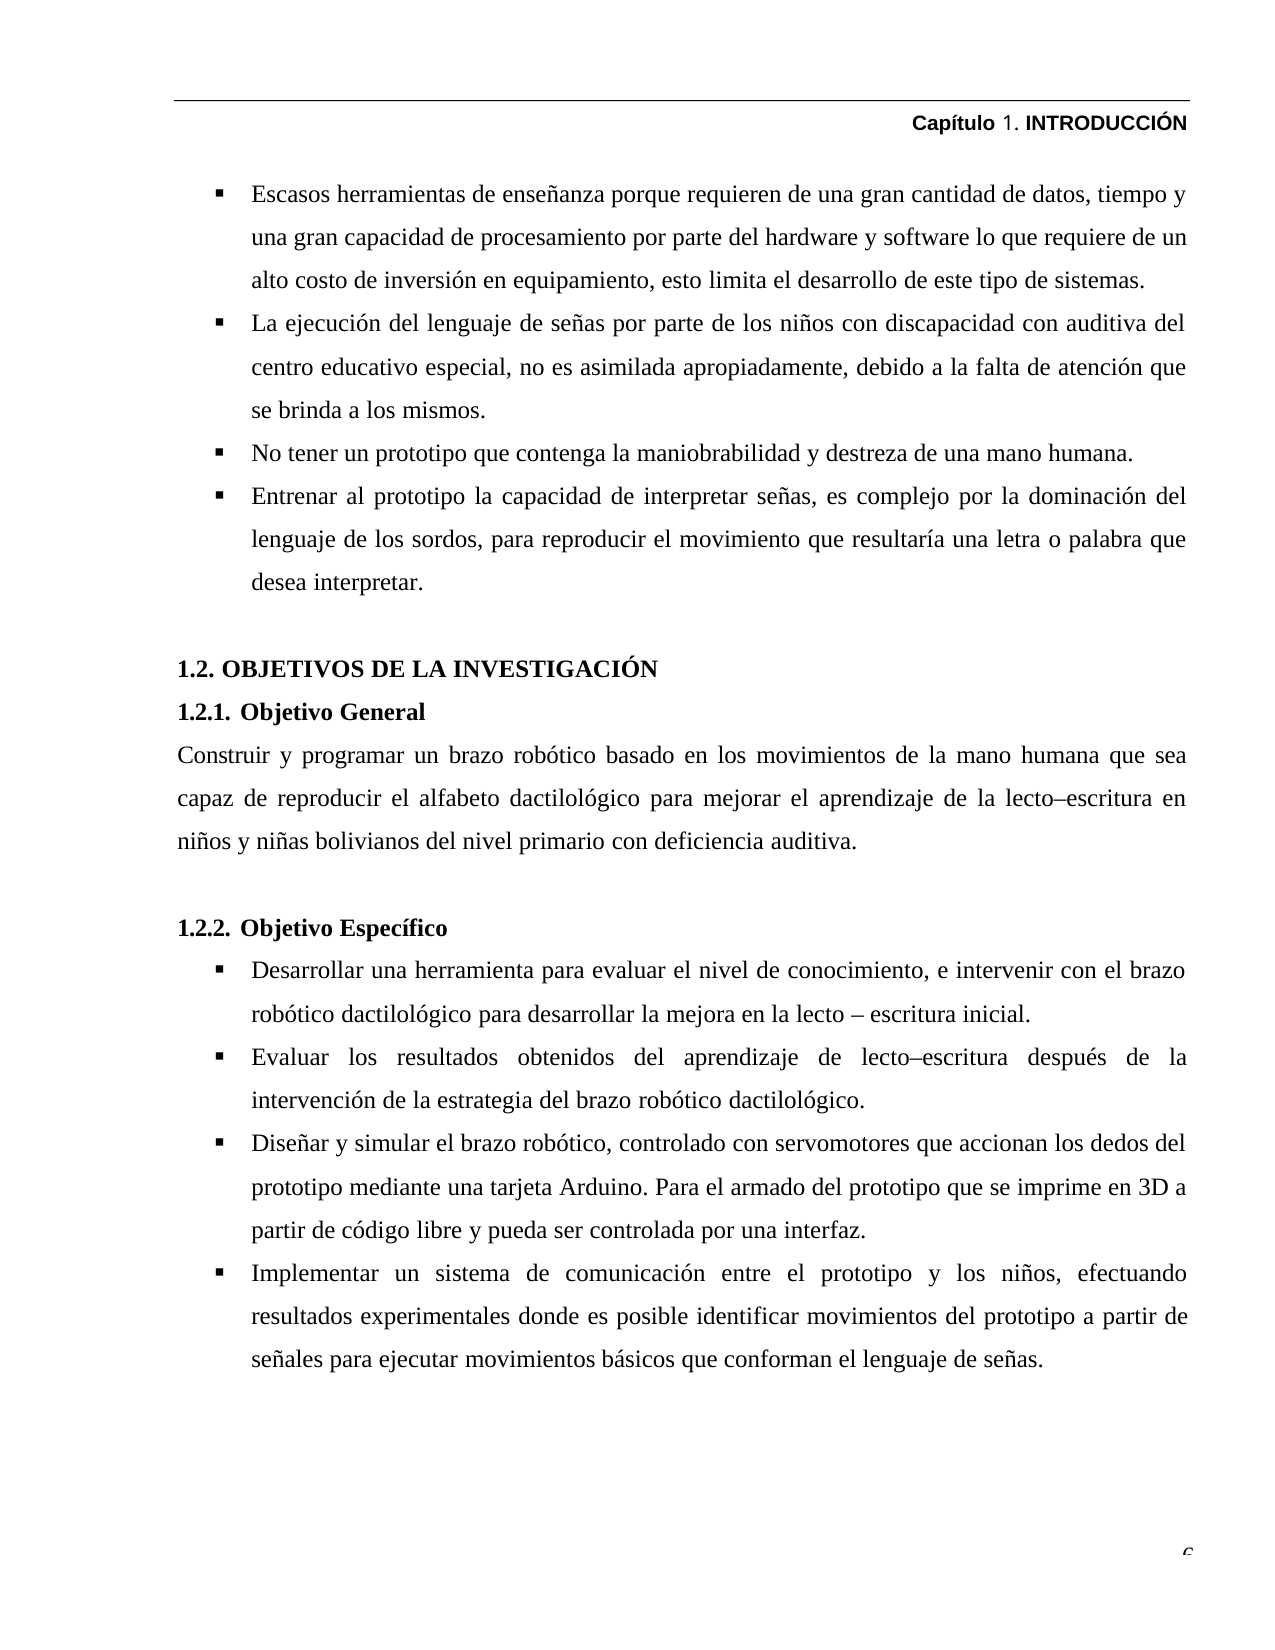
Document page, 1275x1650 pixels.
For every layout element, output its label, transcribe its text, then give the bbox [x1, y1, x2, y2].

subtitle OBJETIVOS DE LA INVESTIGACIÓN [177, 654, 1202, 683]
subtitle Objetivo Específico [177, 913, 1202, 942]
list La ejecución del lenguaje de señas por parte de los niños con discapacidad con auditiva del centro educativo especial, no es asimilada apropiadamente, debido a la falta de atención que se brinda a los mismos. [213, 308, 1187, 423]
list Escasos herramientas de enseñanza porque requieren de una gran cantidad de datos, tiempo y una gran capacidad de procesamiento por parte del hardware y software lo que requiere de un alto costo de inversión en equipamiento, esto limita el desarrollo de este tipo de sistemas. [213, 179, 1187, 294]
list No tener un prototipo que contenga la maniobrabilidad y destreza de una mano humana. [213, 438, 1202, 467]
list Implementar un sistema de comunicación entre el prototipo y los niños, efectuando resultados experimentales donde es posible identificar movimientos del prototipo a partir de señales para ejecutar movimientos básicos que conforman el lenguaje de señas. [213, 1258, 1188, 1373]
text Capítulo 1. INTRODUCCIÓN [100, 73, 1187, 136]
subtitle Objetivo General [177, 697, 1202, 726]
text Construir y programar un brazo robótico basado en los movimientos de la mano humana que sea capaz de reproducir el alfabeto dactilológico para mejorar el aprendizaje de la lecto–escritura en niños y niñas bolivianos del nivel primario con deficiencia auditiva. [177, 740, 1188, 855]
list Entrenar al prototipo la capacidad de interpretar señas, es complejo por la dominación del lenguaje de los sordos, para reproducir el movimiento que resultaría una letra o palabra que desea interpretar. [213, 481, 1187, 596]
list Diseñar y simular el brazo robótico, controlado con servomotores que accionan los dedos del prototipo mediante una tarjeta Arduino. Para el armado del prototipo que se imprime en 3D a partir de código libre y pueda ser controlada por una interfaz. [213, 1128, 1188, 1243]
list Desarrollar una herramienta para evaluar el nivel de conocimiento, e intervenir con el brazo robótico dactilológico para desarrollar la mejora en la lecto – escritura inicial. [213, 956, 1187, 1027]
list Evaluar los resultados obtenidos del aprendizaje de lecto–escritura después de la intervención de la estrategia del brazo robótico dactilológico. [213, 1042, 1187, 1114]
